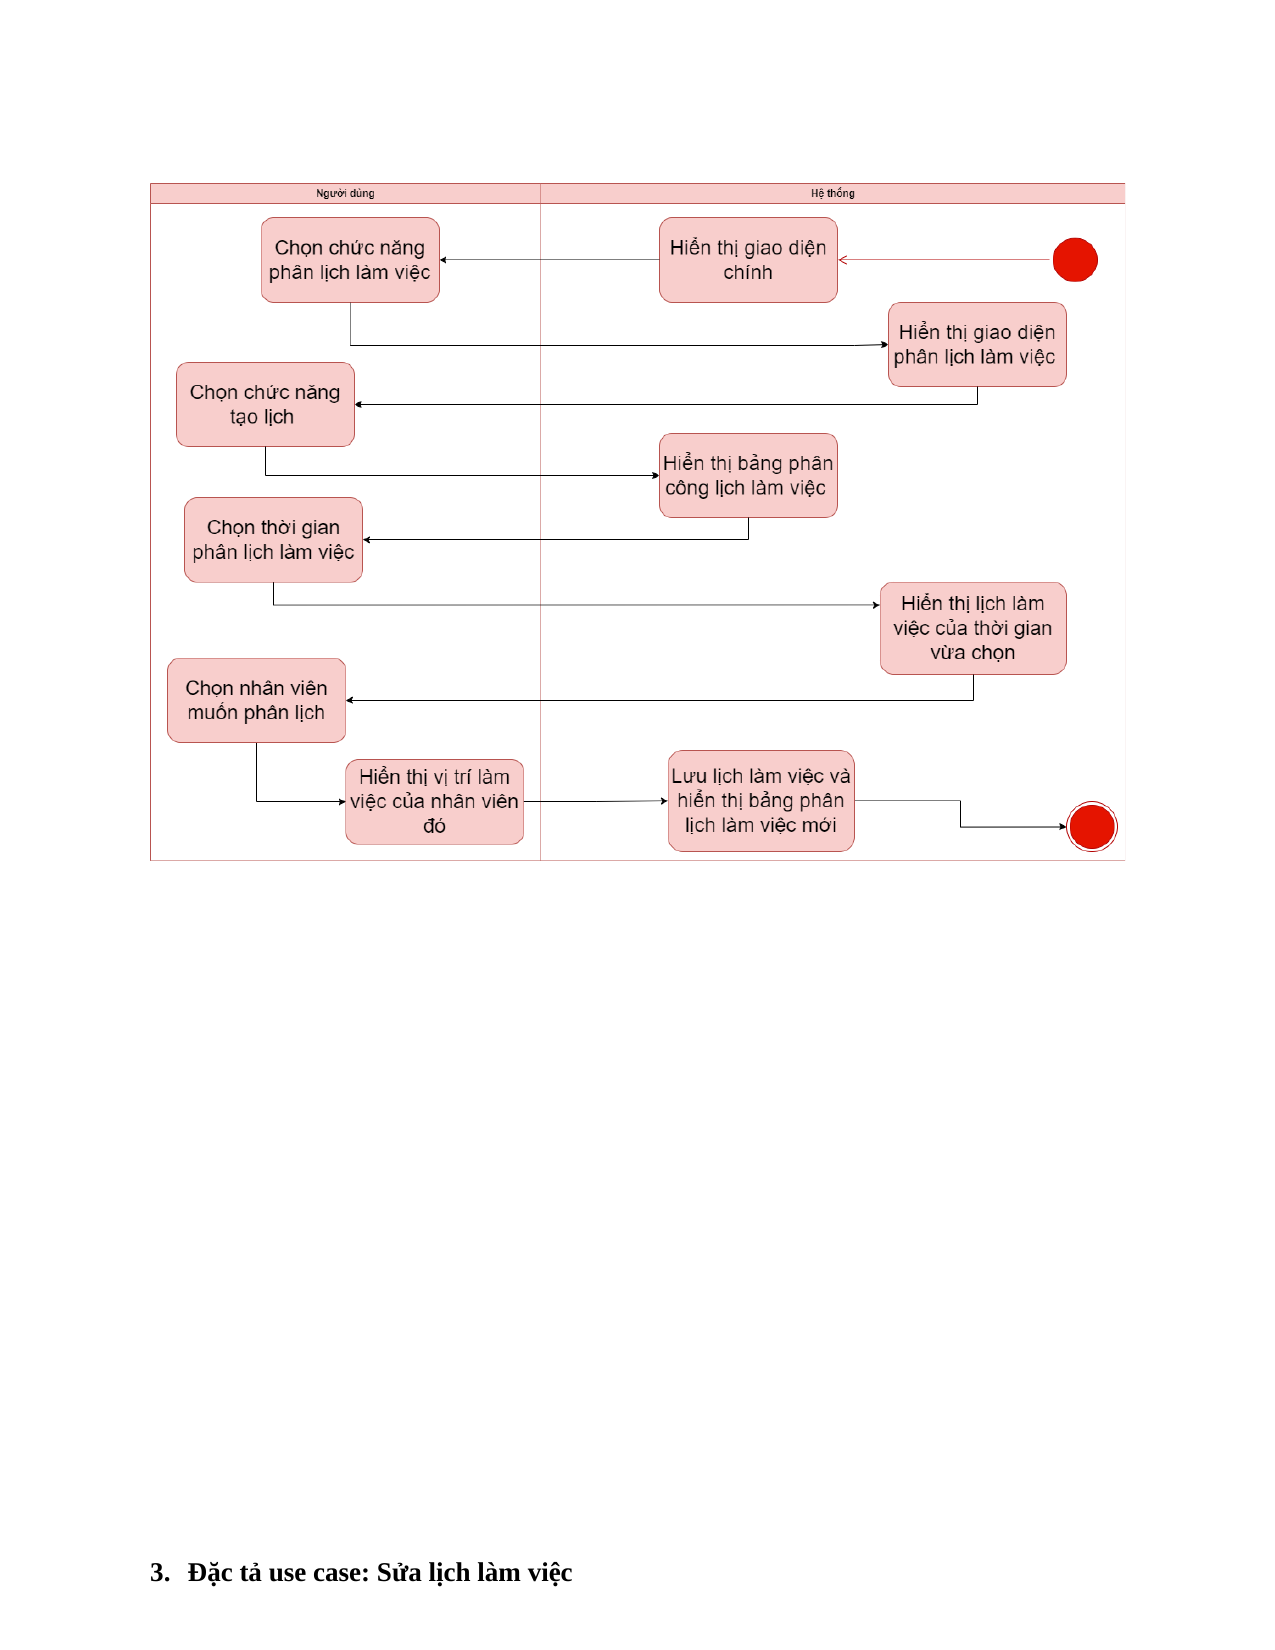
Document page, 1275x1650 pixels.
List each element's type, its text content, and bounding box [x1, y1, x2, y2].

list Đặc tả use case: Sửa lịch làm việc [150, 1556, 1125, 1587]
picture [150, 183, 1125, 861]
